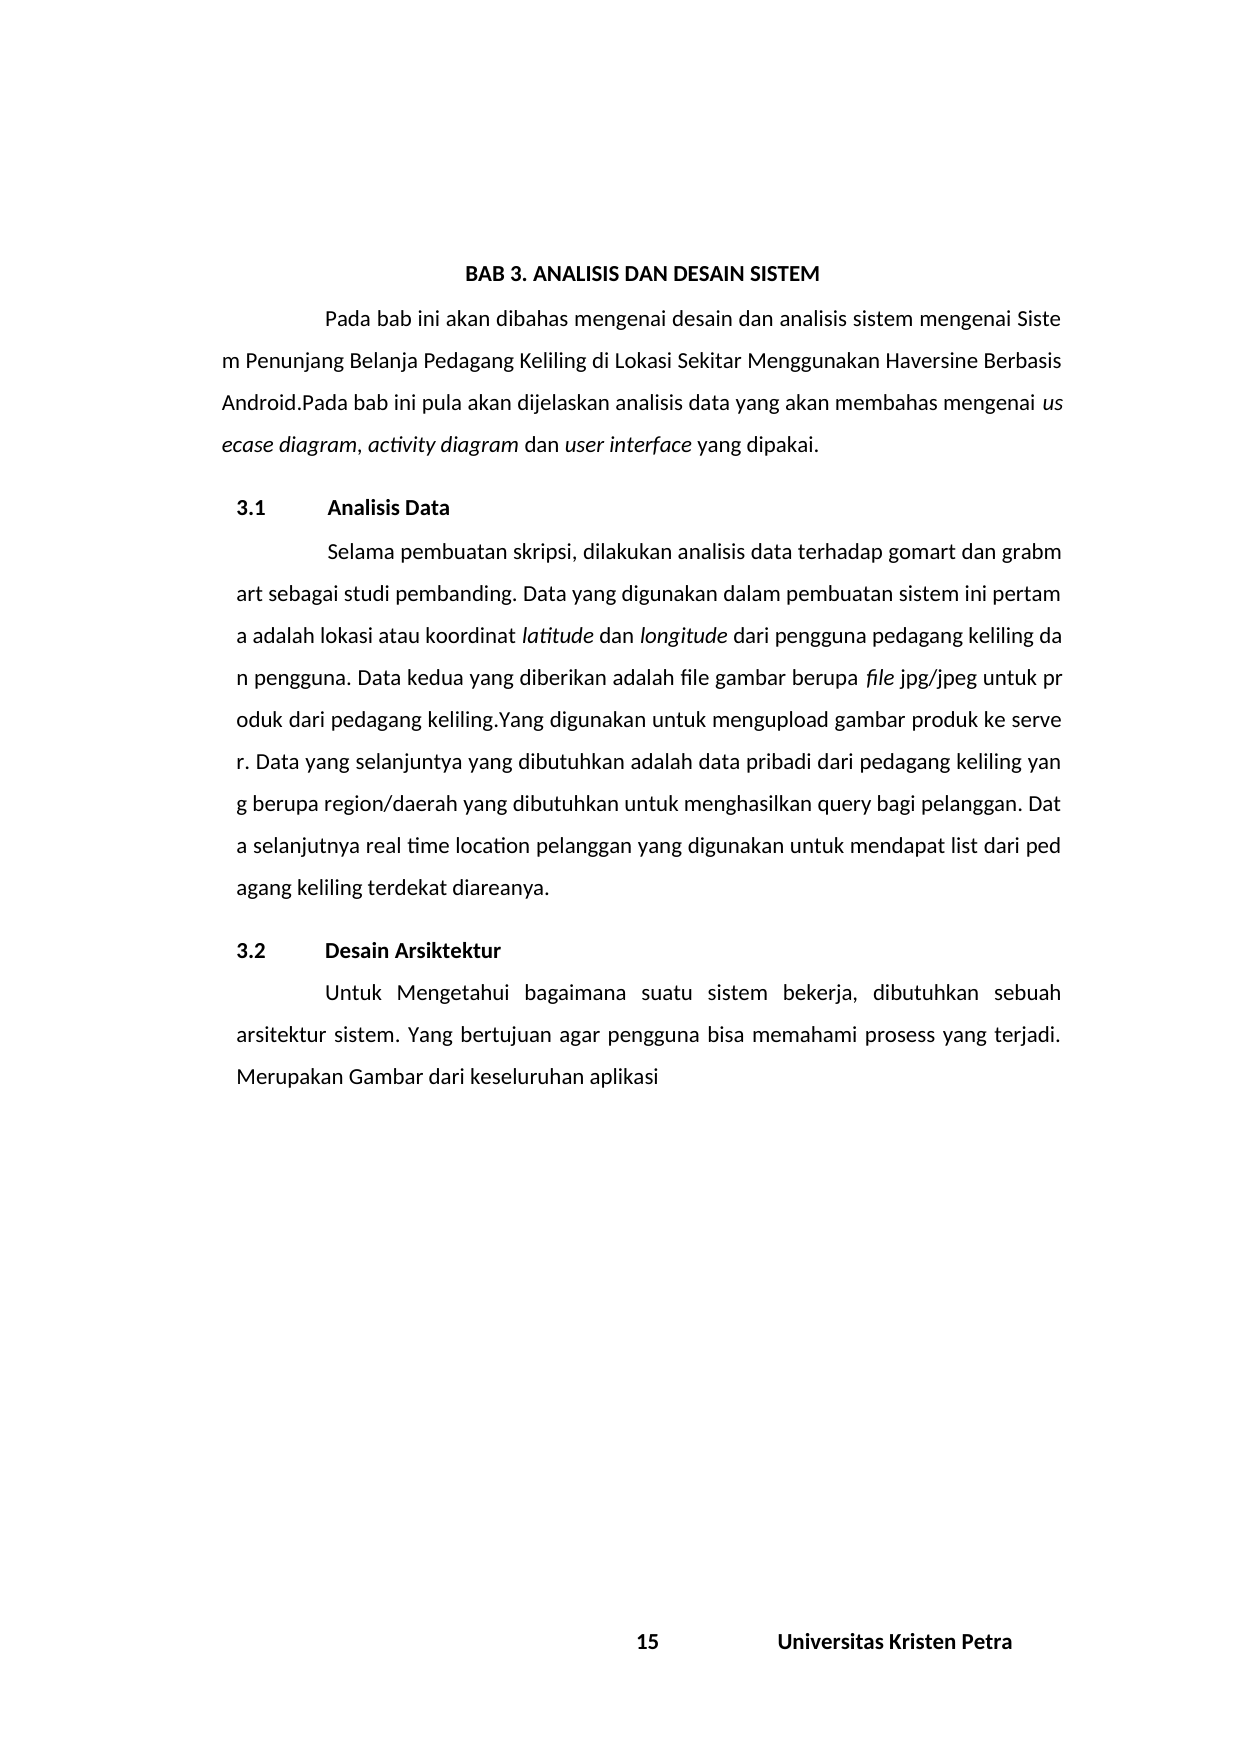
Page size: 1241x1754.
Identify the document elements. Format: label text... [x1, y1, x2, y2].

text Selama pembuatan skripsi, dilakukan analisis data terhadap gomart dan grabmart sebagai studi pembanding. Data yang digunakan dalam pembuatan sistem ini pertama adalah lokasi atau koordinat latitude dan longitude dari pengguna pedagang keliling dan pengguna. Data kedua yang diberikan adalah file gambar berupa file jpg/jpeg untuk produk dari pedagang keliling.Yang digunakan untuk mengupload gambar produk ke server. Data yang selanjuntya yang dibutuhkan adalah data pribadi dari pedagang keliling yang berupa region/daerah yang dibutuhkan untuk menghasilkan query bagi pelanggan. Data selanjutnya real time location pelanggan yang digunakan untuk mendapat list dari pedagang keliling terdekat diareanya. [236, 537, 1063, 901]
subtitle BAB 3. ANALISIS DAN DESAIN SISTEM [177, 259, 1063, 287]
text Pada bab ini akan dibahas mengenai desain dan analisis sistem mengenai Sistem Penunjang Belanja Pedagang Keliling di Lokasi Sekitar Menggunakan Haversine Berbasis Android.Pada bab ini pula akan dijelaskan analisis data yang akan membahas mengenai usecase diagram, activity diagram dan user interface yang dipakai. [222, 304, 1063, 458]
subtitle Analisis Data [236, 493, 1063, 521]
text Untuk Mengetahui bagaimana suatu sistem bekerja, dibutuhkan sebuah arsitektur sistem. Yang bertujuan agar pengguna bisa memahami prosess yang terjadi. Merupakan Gambar dari keseluruhan aplikasi [236, 978, 1063, 1090]
subtitle Desain Arsiktektur [236, 936, 1063, 964]
